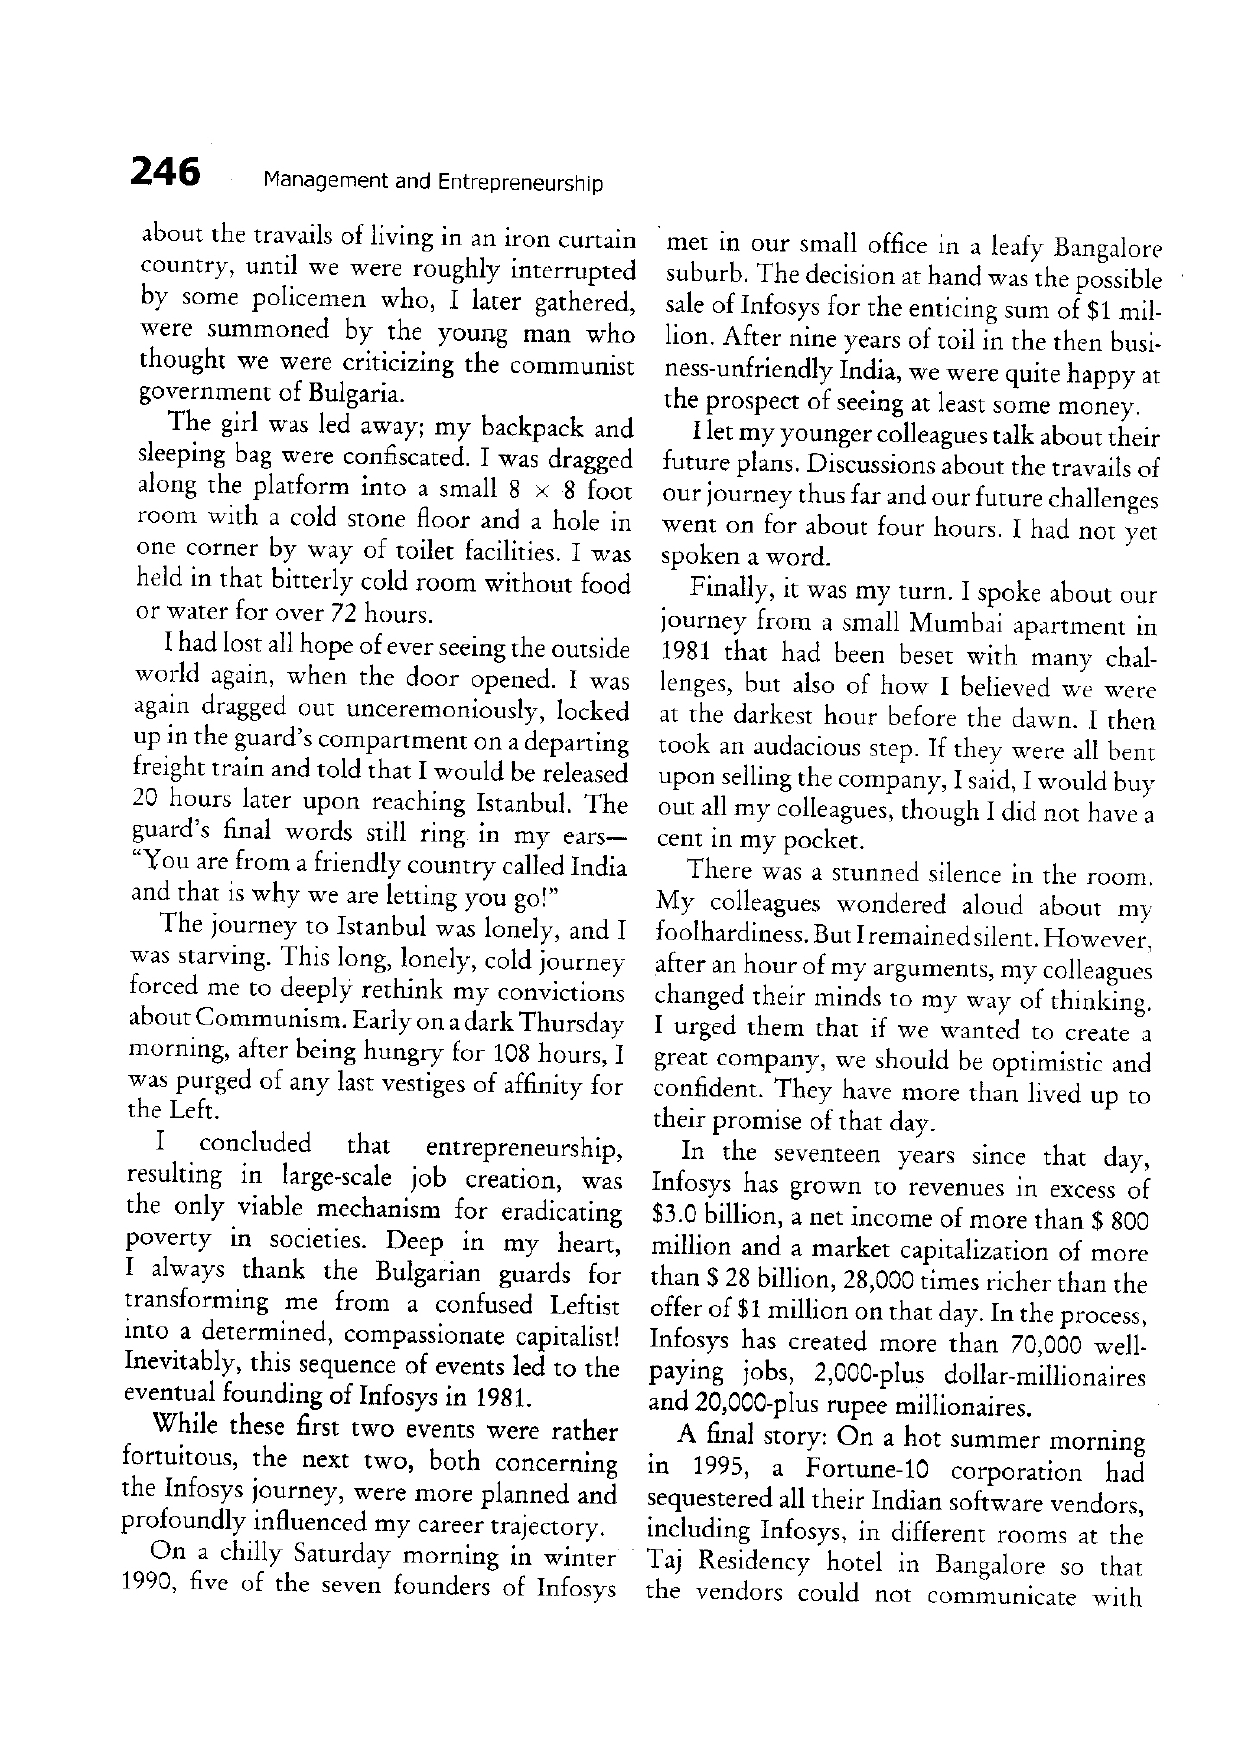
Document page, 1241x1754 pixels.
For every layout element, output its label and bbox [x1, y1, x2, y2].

picture [75, 75, 1196, 1628]
